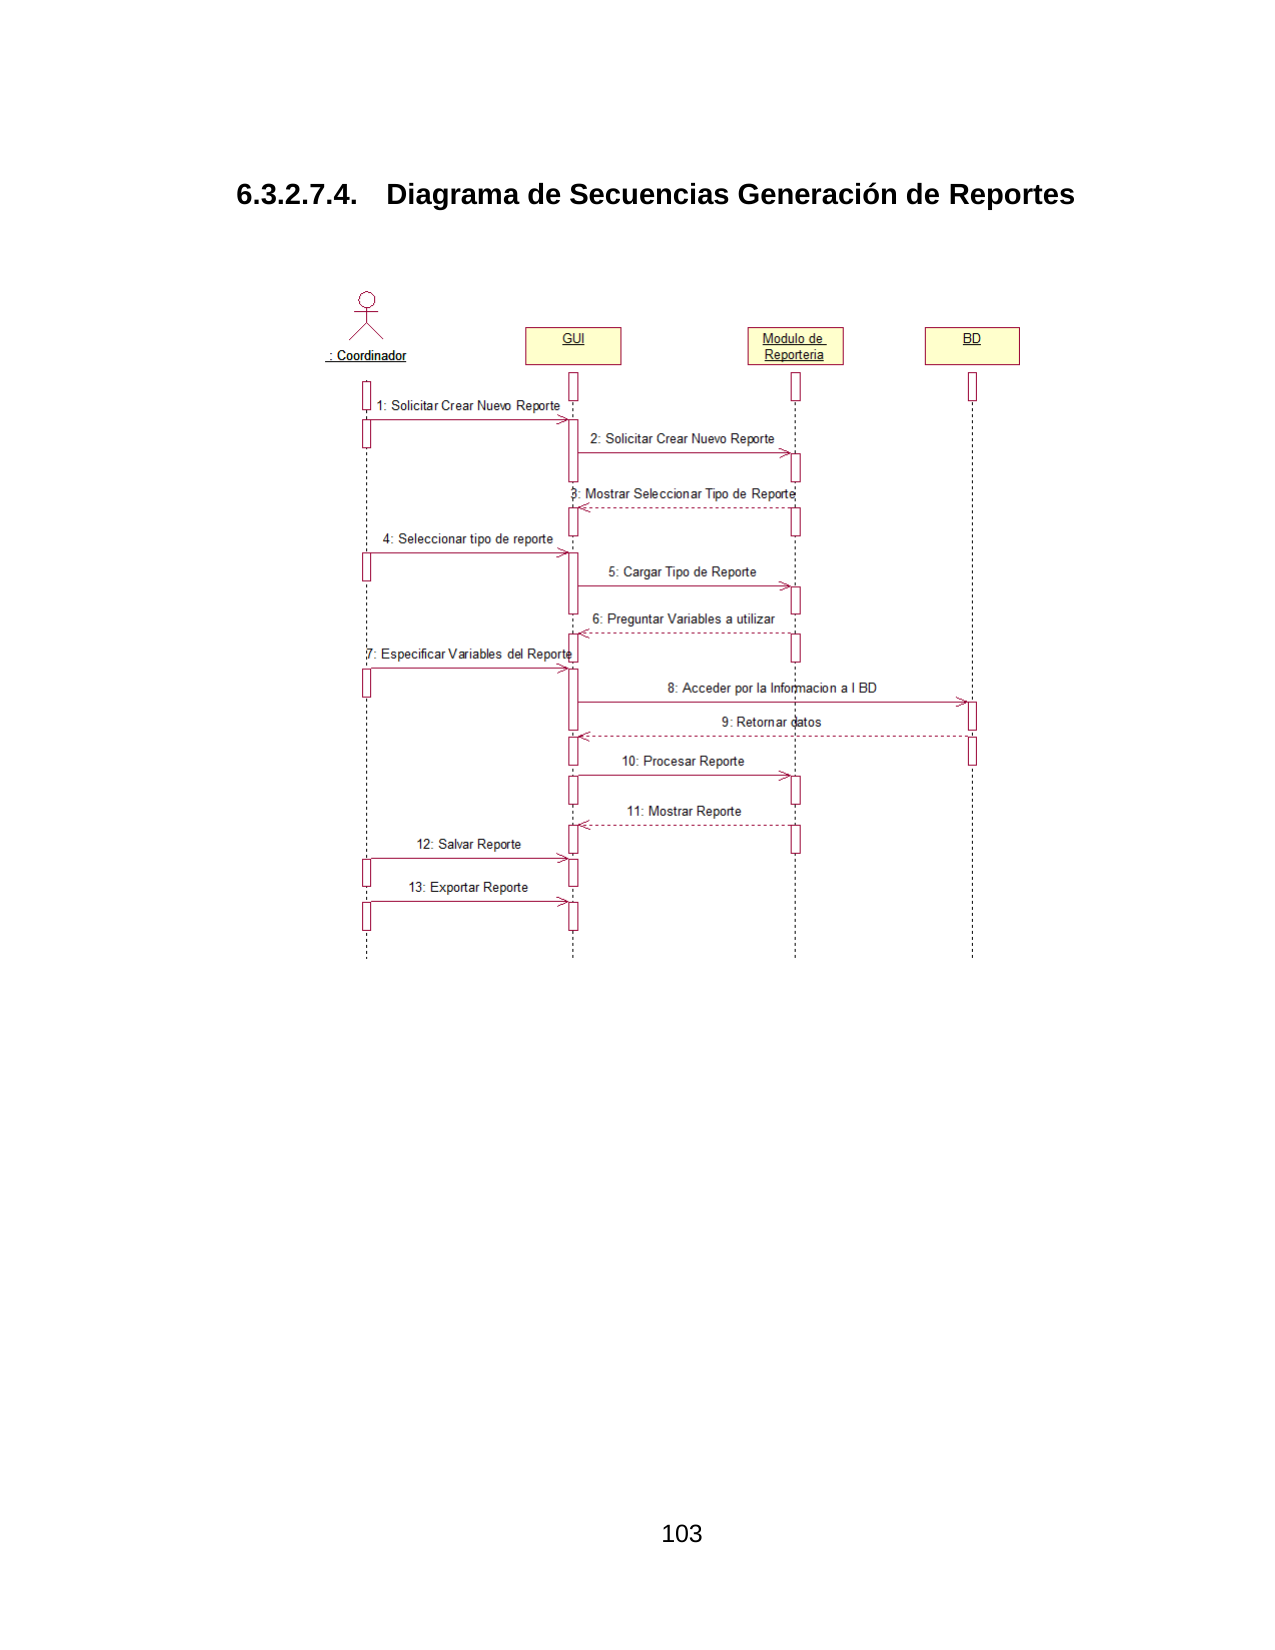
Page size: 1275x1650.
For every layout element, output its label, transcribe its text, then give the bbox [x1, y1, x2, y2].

subtitle Diagrama de Secuencias Generación de Reportes [236, 177, 1127, 211]
picture [305, 281, 1058, 973]
